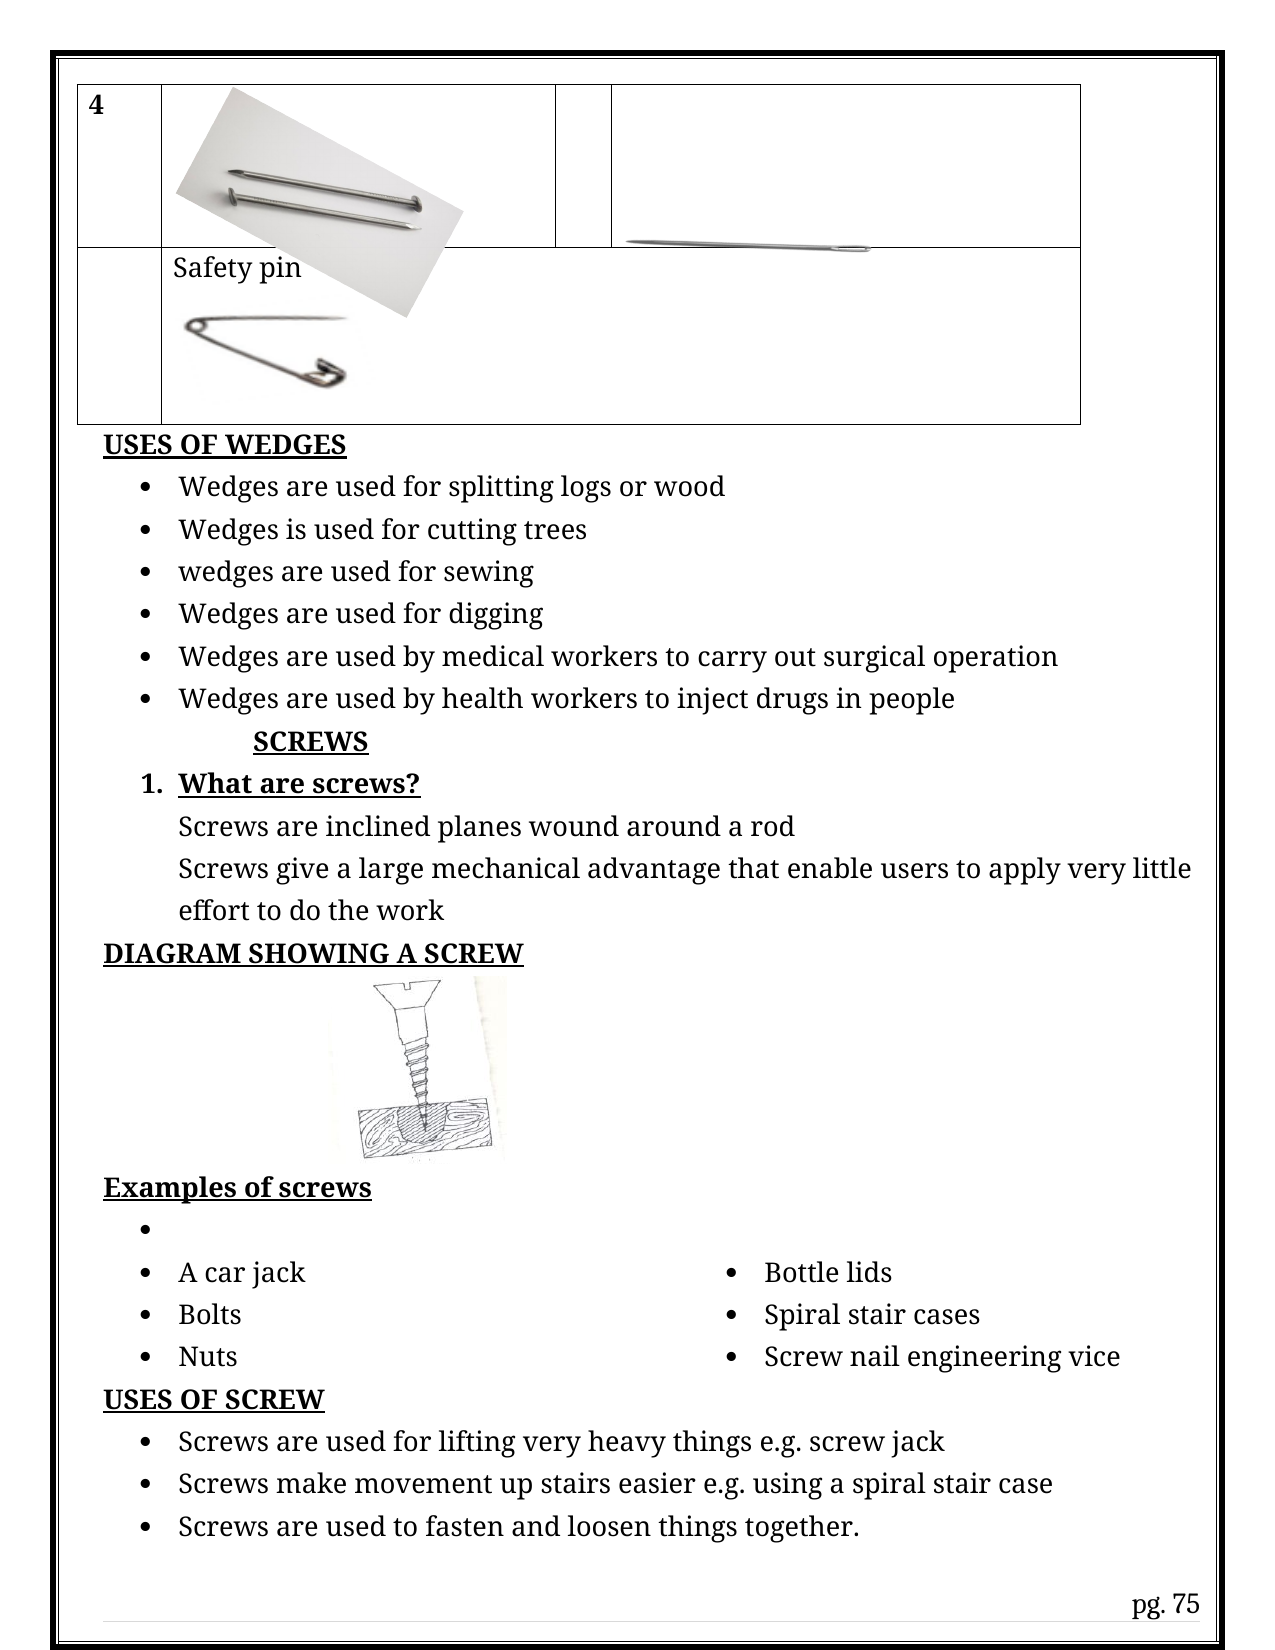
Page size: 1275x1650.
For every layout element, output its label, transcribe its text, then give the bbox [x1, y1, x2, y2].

text DIAGRAM SHOWING A SCREW [103, 934, 1200, 971]
list Spiral stair cases [727, 1295, 1200, 1332]
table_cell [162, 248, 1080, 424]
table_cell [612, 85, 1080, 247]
picture [328, 976, 507, 1164]
text USES OF SCREW [103, 1380, 1200, 1417]
list Wedges are used by medical workers to carry out surgical operation [141, 637, 1200, 674]
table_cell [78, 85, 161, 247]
list Screws give a large mechanical advantage that enable users to apply very little effort to do the work [178, 849, 1200, 929]
text USES OF WEDGES [103, 425, 1200, 462]
picture [626, 128, 871, 362]
text SCREWS [178, 722, 1200, 759]
picture [172, 87, 463, 409]
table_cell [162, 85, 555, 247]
list Screws are used for lifting very heavy things e.g. screw jack [141, 1423, 1200, 1459]
list Screws are inclined planes wound around a rod [178, 807, 1200, 844]
list Bolts [141, 1295, 614, 1332]
list What are screws? [141, 764, 1200, 801]
list Bottle lids [727, 1253, 1200, 1290]
list Wedges are used for digging [141, 595, 1200, 632]
text Examples of screws [103, 1168, 1200, 1205]
list Wedges are used by health workers to inject drugs in people [141, 680, 1200, 717]
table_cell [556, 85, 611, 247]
list Nuts [141, 1338, 614, 1375]
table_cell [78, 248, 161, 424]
list Screws make movement up stairs easier e.g. using a spiral stair case [141, 1465, 1200, 1502]
list A car jack [141, 1253, 614, 1290]
list Screw nail engineering vice [727, 1338, 1200, 1375]
list Wedges are used for splitting logs or wood [141, 468, 1200, 505]
list wedges are used for sewing [141, 553, 1200, 589]
list Screws are used to fasten and loosen things together. [141, 1507, 1200, 1544]
list Wedges is used for cutting trees [141, 510, 1200, 547]
